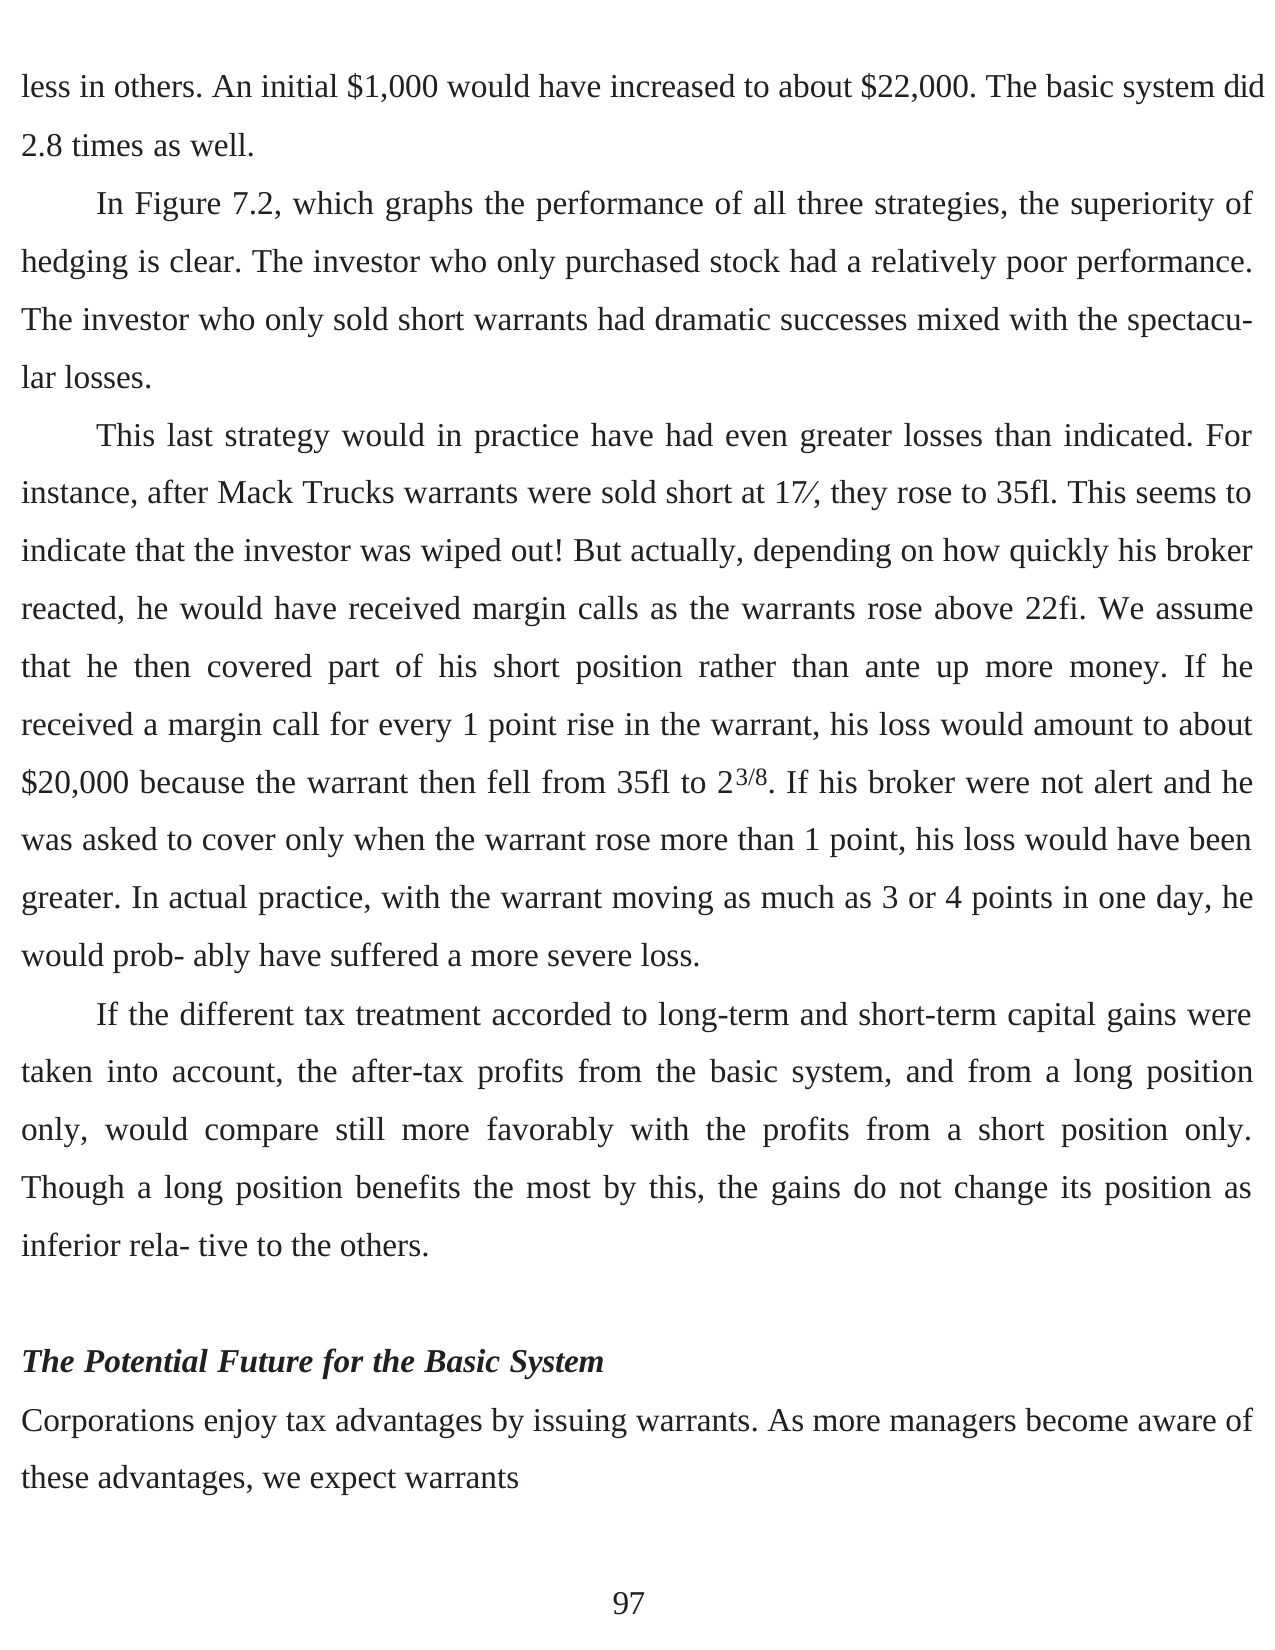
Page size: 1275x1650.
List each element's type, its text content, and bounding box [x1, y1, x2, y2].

text If the different tax treatment accorded to long-term and short-term capital gains were taken into account, the after-tax profits from the basic system, and from a long position only, would compare still more favorably with the profits from a short position only. Though a long position benefits the most by this, the gains do not change its position as inferior rela- tive to the others. [21, 994, 1254, 1263]
text In Figure 7.2, which graphs the performance of all three strategies, the superiority of hedging is clear. The investor who only purchased stock had a relatively poor performance. The investor who only sold short warrants had dramatic successes mixed with the spectacu- lar losses. [21, 183, 1254, 395]
text This last strategy would in practice have had even greater losses than indicated. For instance, after Mack Trucks warrants were sold short at 17⁄, they rose to 35fl. This seems to indicate that the investor was wiped out! But actually, depending on how quickly his broker reacted, he would have received margin calls as the warrants rose above 22fi. We assume that he then covered part of his short position rather than ante up more money. If he received a margin call for every 1 point rise in the warrant, his loss would amount to about $20,000 because the warrant then fell from 35fl to 23/8. If his broker were not alert and he was asked to cover only when the warrant rose more than 1 point, his loss would have been greater. In actual practice, with the warrant moving as much as 3 or 4 points in one day, he would prob- ably have suffered a more severe loss. [21, 415, 1254, 974]
text Corporations enjoy tax advantages by issuing warrants. As more managers become aware of these advantages, we expect warrants [21, 1400, 1267, 1496]
text less in others. An initial $1,000 would have increased to about $22,000. The basic system did [21, 67, 1267, 105]
subtitle The Potential Future for the Basic System [21, 1342, 1267, 1380]
text 2.8 times as well. [21, 125, 1267, 163]
